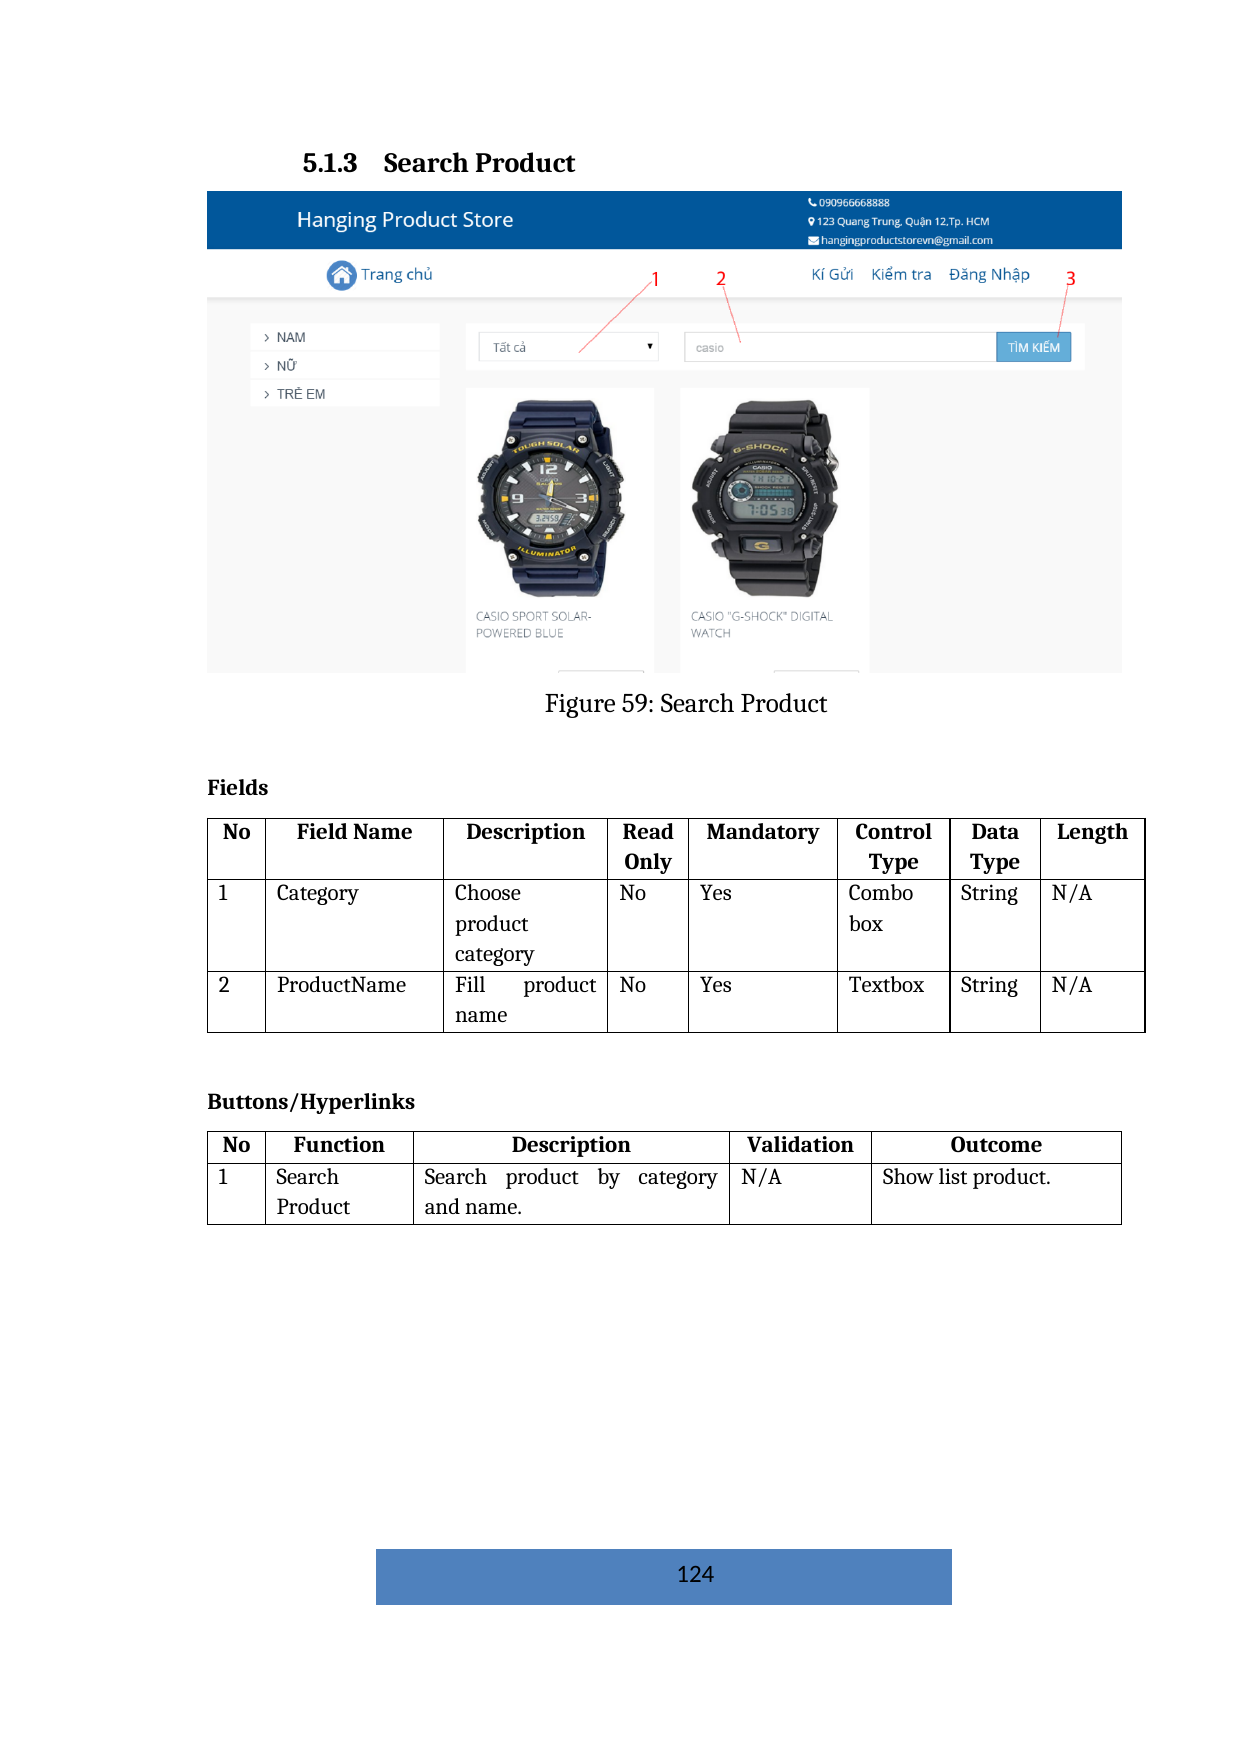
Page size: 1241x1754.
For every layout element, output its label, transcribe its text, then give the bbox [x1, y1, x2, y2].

table_header Length [1041, 819, 1144, 879]
text Figure 59: Search Product [544, 688, 1122, 720]
text Fields [207, 775, 1122, 801]
table_cell Show list product. [872, 1164, 1121, 1224]
table_cell No [608, 880, 688, 971]
table_cell Textbox [838, 972, 949, 1032]
table_cell String [951, 972, 1040, 1032]
table_cell Yes [689, 880, 837, 971]
table_cell Category [266, 880, 443, 971]
table_header Validation [730, 1132, 871, 1162]
table_cell N/A [1041, 880, 1144, 971]
table_cell Choose product category [444, 880, 607, 971]
table_header Outcome [872, 1132, 1121, 1162]
table_cell Fill product name [444, 972, 607, 1032]
table_header Data Type [951, 819, 1040, 879]
table_cell N/A [730, 1164, 871, 1224]
table_cell No [608, 972, 688, 1032]
table_header Control Type [838, 819, 949, 879]
table_cell Search product by category and name. [414, 1164, 729, 1224]
table_cell Search Product [266, 1164, 413, 1224]
table_cell N/A [1041, 972, 1144, 1032]
table_header No [208, 819, 265, 879]
table_header Mandatory [689, 819, 837, 879]
table_header No [208, 1132, 265, 1162]
table_cell String [951, 880, 1040, 971]
table_cell Combo box [838, 880, 949, 971]
table_cell ProductName [266, 972, 443, 1032]
table_header Field Name [266, 819, 443, 879]
subtitle Search Product [303, 147, 1122, 179]
table_cell 1 [208, 1164, 265, 1224]
table_header Function [266, 1132, 413, 1162]
picture [207, 191, 1122, 673]
table_header Description [444, 819, 607, 879]
text Buttons/Hyperlinks [207, 1088, 1122, 1115]
table_cell Yes [689, 972, 837, 1032]
table_cell 2 [208, 972, 265, 1032]
table_header Read Only [608, 819, 688, 879]
table_header Description [414, 1132, 729, 1162]
table_cell 1 [208, 880, 265, 971]
